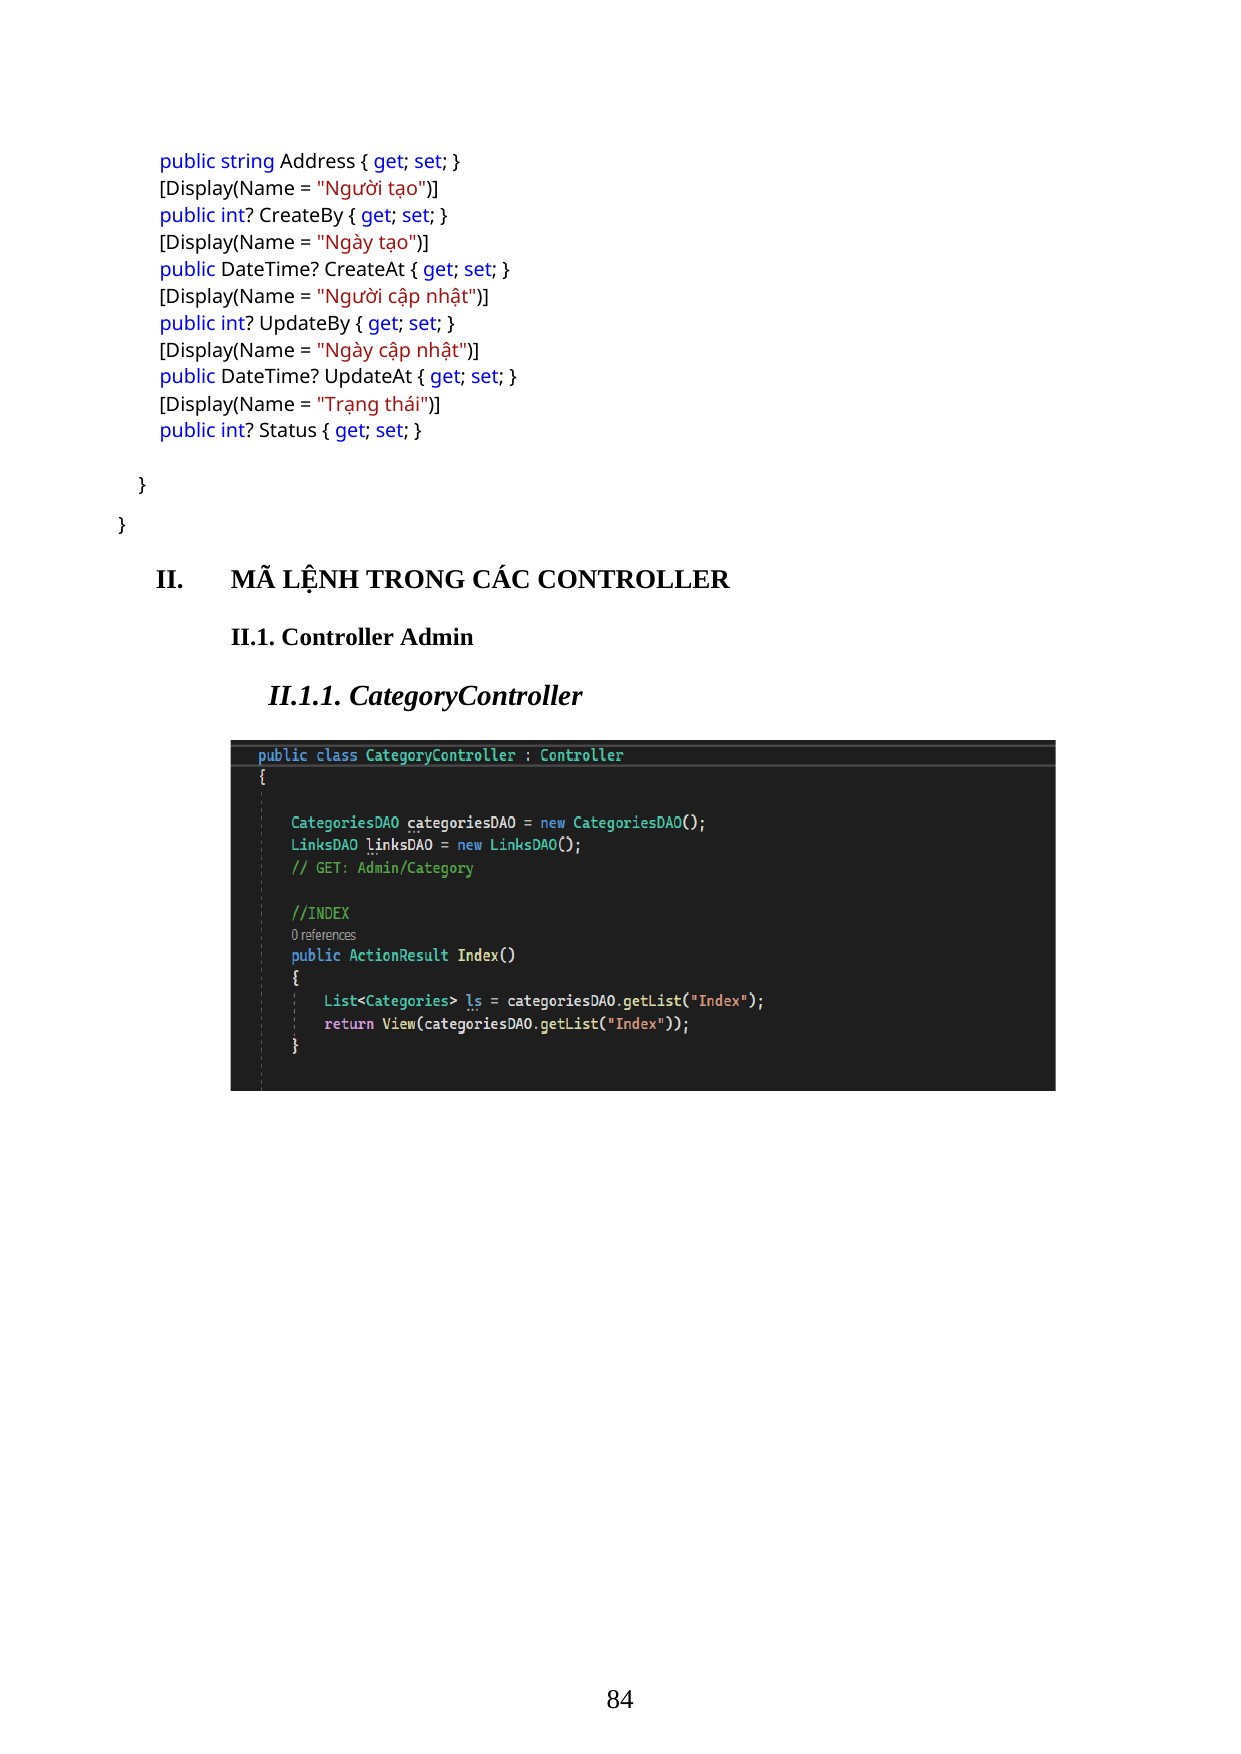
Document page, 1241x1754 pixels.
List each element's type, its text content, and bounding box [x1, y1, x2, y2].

text public DateTime? CreateAt { get; set; } [118, 255, 1122, 282]
picture [230, 740, 1056, 1091]
text } [118, 471, 1122, 498]
text [Display(Name = "Người tạo")] [118, 174, 1122, 201]
text } [118, 510, 1122, 537]
text public int? CreateBy { get; set; } [118, 201, 1122, 228]
text public int? UpdateBy { get; set; } [118, 309, 1122, 336]
text II.1. Controller Admin [231, 622, 1122, 651]
text public string Address { get; set; } [118, 147, 1122, 174]
text [Display(Name = "Ngày cập nhật")] [118, 336, 1122, 363]
text [Display(Name = "Ngày tạo")] [118, 228, 1122, 255]
text public DateTime? UpdateAt { get; set; } [118, 363, 1122, 390]
text [Display(Name = "Người cập nhật")] [118, 282, 1122, 309]
list MÃ LỆNH TRONG CÁC CONTROLLER [156, 563, 1122, 594]
text public int? Status { get; set; } [118, 417, 1122, 444]
text II.1.1. CategoryController [231, 678, 1122, 711]
text [Display(Name = "Trạng thái")] [118, 390, 1122, 417]
